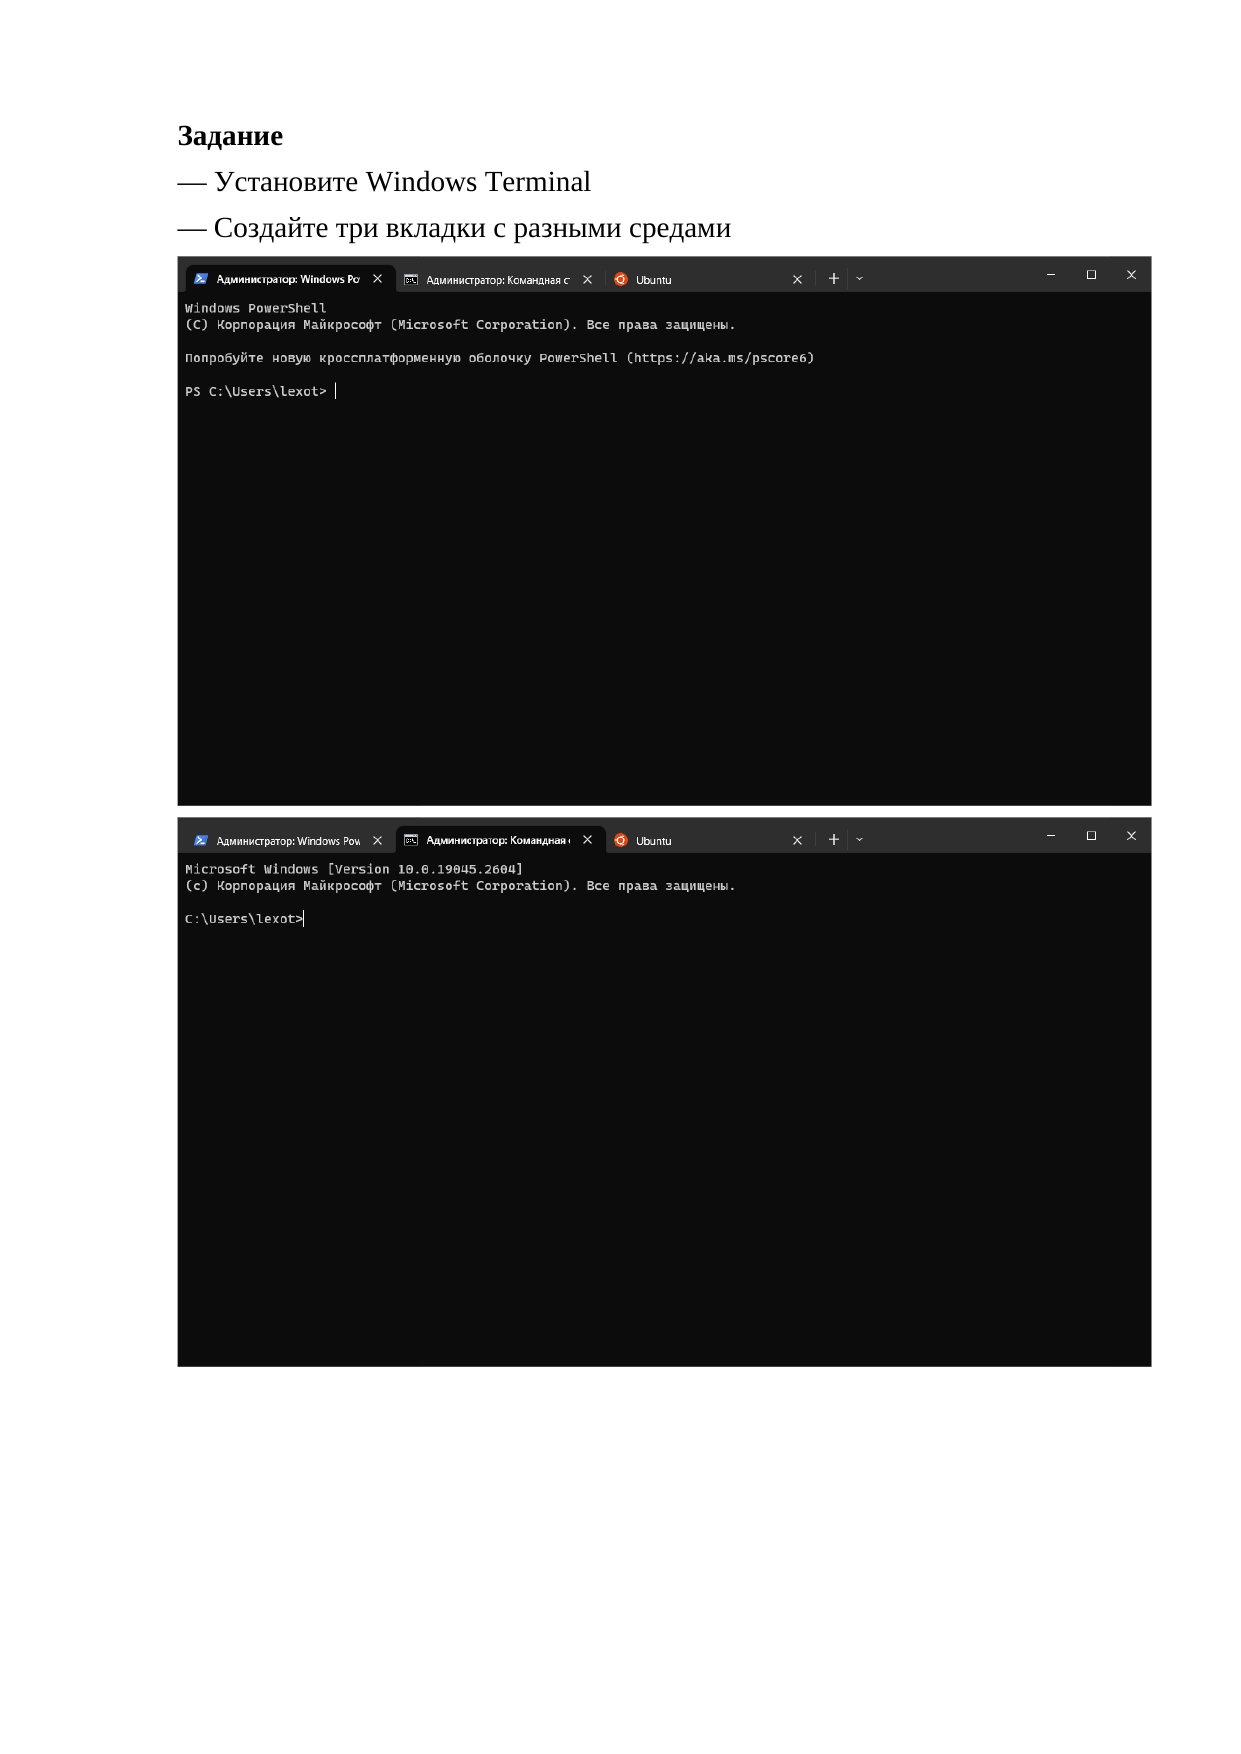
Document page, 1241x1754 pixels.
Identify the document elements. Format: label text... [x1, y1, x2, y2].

text — Установите Windows Terminal [177, 164, 1152, 198]
text Задание [177, 118, 1152, 152]
picture [177, 817, 1152, 1367]
picture [177, 256, 1152, 806]
text — Создайте три вкладки с разными средами [177, 210, 1152, 244]
